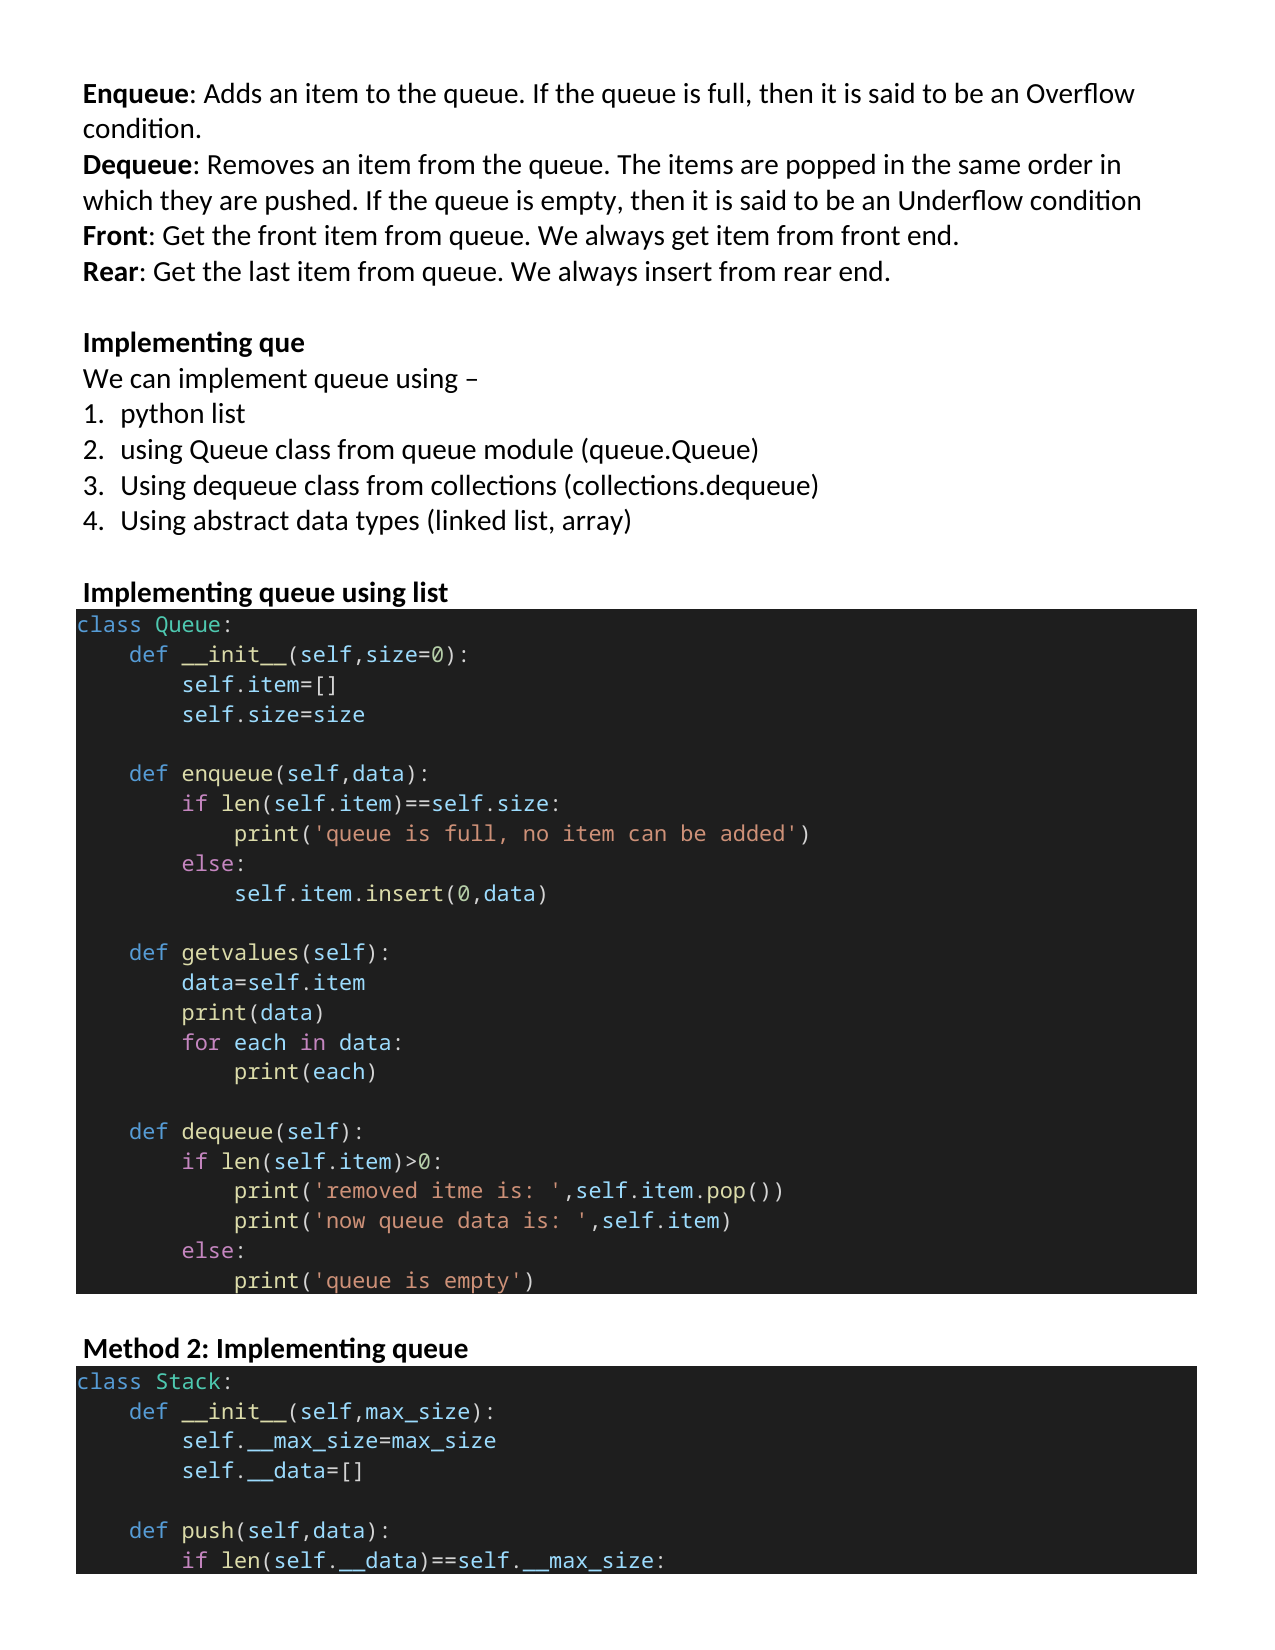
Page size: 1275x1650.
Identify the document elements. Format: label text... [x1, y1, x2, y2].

text for each in data: [76, 1026, 1197, 1056]
text Front: Get the front item from queue. We always get item from front end. [83, 217, 1197, 253]
text self.__max_size=max_size [76, 1425, 1197, 1455]
text def __init__(self,size=0): [76, 639, 1197, 669]
text class Stack: [76, 1366, 1197, 1396]
text print('queue is empty') [76, 1265, 1197, 1294]
text else: [76, 848, 1197, 877]
text def dequeue(self): [76, 1116, 1197, 1146]
list using Queue class from queue module (queue.Queue) [83, 431, 1197, 467]
text Implementing que [83, 324, 1197, 360]
text print('removed itme is: ',self.item.pop()) [76, 1175, 1197, 1205]
text self.__data=[] [76, 1455, 1197, 1485]
text self.item.insert(0,data) [76, 877, 1197, 907]
text def getvalues(self): [76, 937, 1197, 967]
text def push(self,data): [76, 1515, 1197, 1544]
text Method 2: Implementing queue [83, 1330, 1197, 1366]
text def __init__(self,max_size): [76, 1396, 1197, 1425]
text print('now queue data is: ',self.item) [76, 1205, 1197, 1235]
text self.size=size [76, 699, 1197, 728]
list Using abstract data types (linked list, array) [83, 502, 1197, 538]
text We can implement queue using – [83, 360, 1197, 396]
text print(data) [76, 997, 1197, 1026]
text data=self.item [76, 967, 1197, 997]
text else: [76, 1235, 1197, 1265]
text if len(self.__data)==self.__max_size: [76, 1544, 1197, 1574]
text self.item=[] [76, 669, 1197, 699]
text print('queue is full, no item can be added') [76, 818, 1197, 848]
text Rear: Get the last item from queue. We always insert from rear end. [83, 253, 1197, 289]
text class Queue: [76, 609, 1197, 639]
text Implementing queue using list [83, 574, 1197, 609]
text Dequeue: Removes an item from the queue. The items are popped in the same order in which they are pushed. If the queue is empty, then it is said to be an Underflow condition [83, 146, 1197, 217]
text def enqueue(self,data): [76, 758, 1197, 788]
text if len(self.item)>0: [76, 1146, 1197, 1175]
list python list [83, 396, 1197, 431]
text print(each) [76, 1056, 1197, 1086]
text if len(self.item)==self.size: [76, 788, 1197, 818]
text Enqueue: Adds an item to the queue. If the queue is full, then it is said to be an Overflow condition. [83, 75, 1197, 146]
list Using dequeue class from collections (collections.dequeue) [83, 467, 1197, 502]
